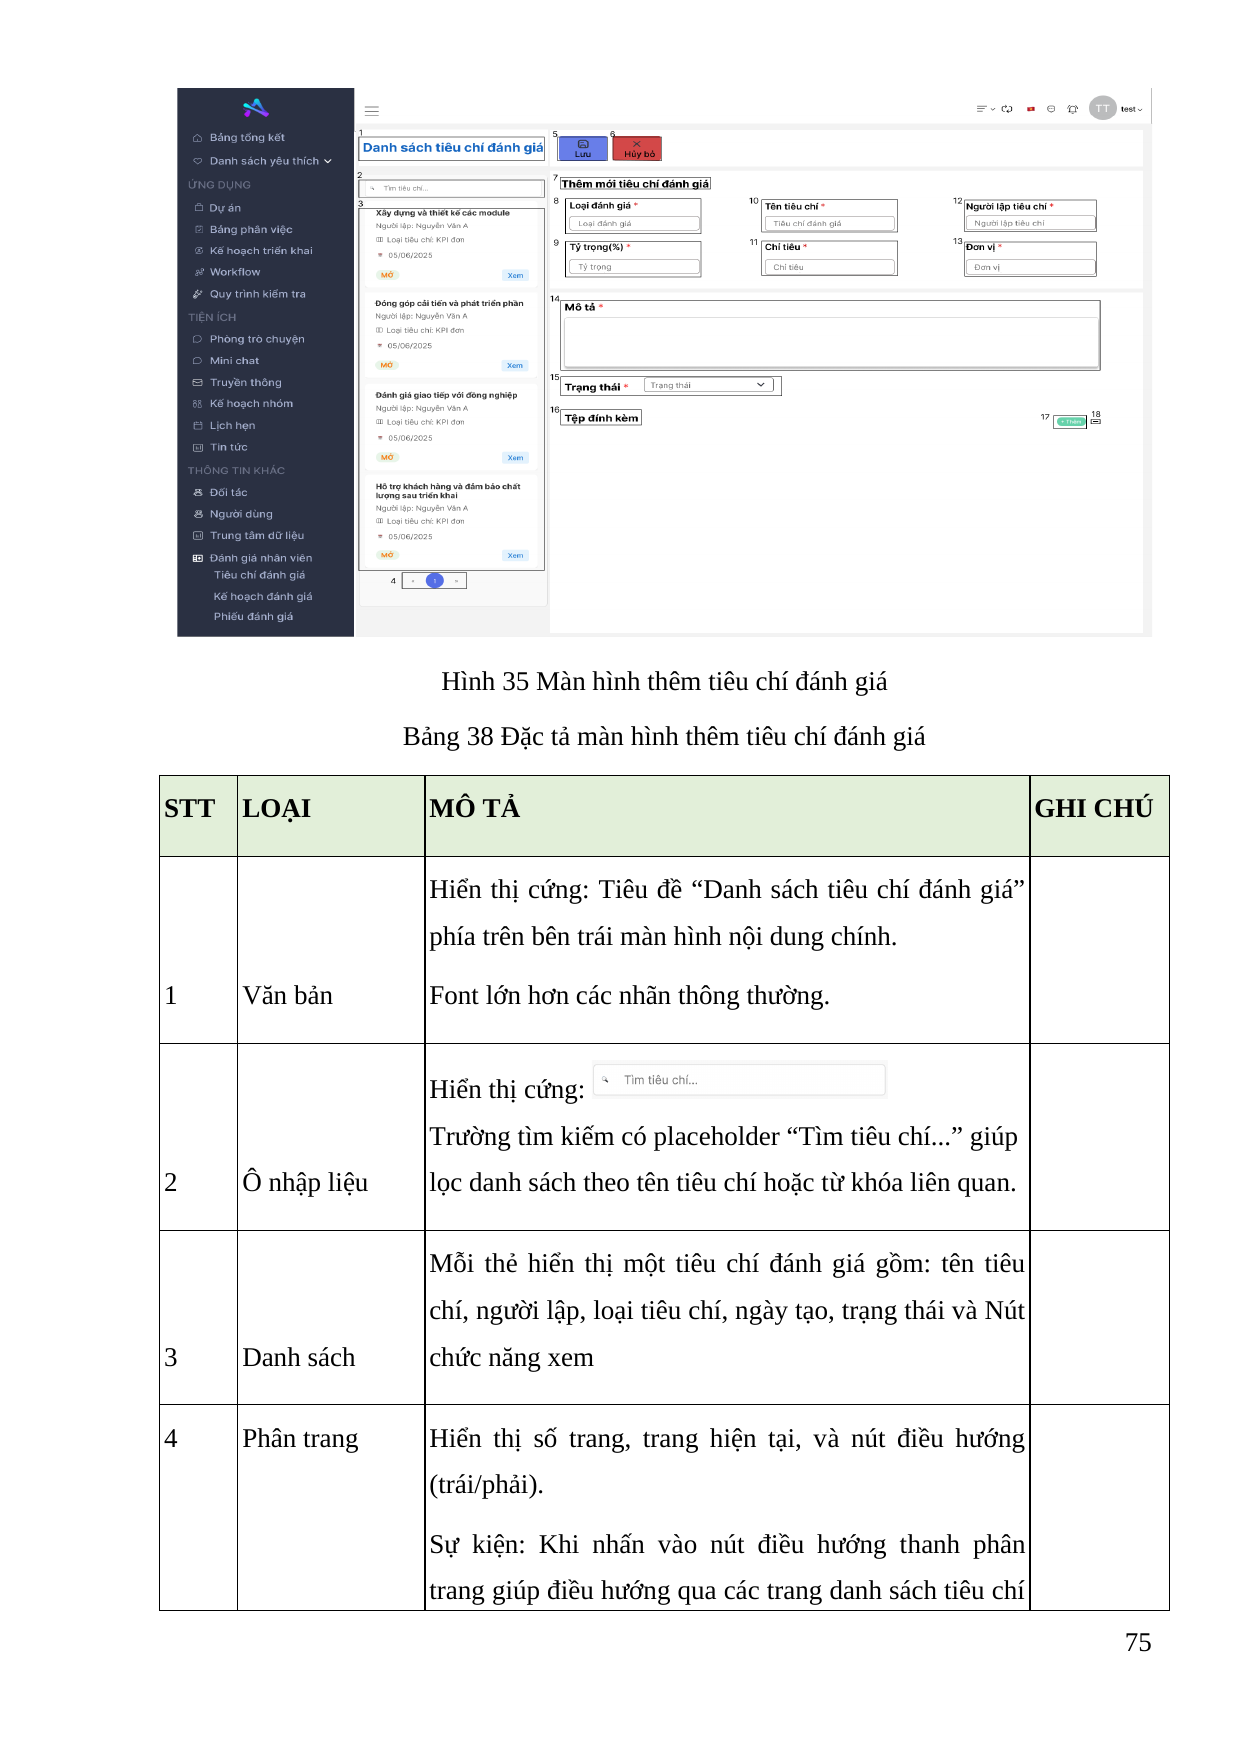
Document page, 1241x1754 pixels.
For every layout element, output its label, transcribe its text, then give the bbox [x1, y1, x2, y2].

table_header MÔ TẢ [426, 776, 1029, 856]
table_cell [1031, 1231, 1169, 1404]
text Bảng 38 Đặc tả màn hình thêm tiêu chí đánh giá [177, 719, 1152, 751]
table_cell 1 [160, 857, 237, 1042]
table_cell Hiển thị cứng: Tiêu đề “Danh sách tiêu chí đánh giá” phía trên bên trái màn hình nội dung chính. Font lớn hơn các nhãn thông thường. [426, 857, 1029, 1042]
table_header STT [160, 776, 237, 856]
table_cell Hiển thị cứng: Trường tìm kiếm có placeholder “Tìm tiêu chí...” giúp lọc danh sách theo tên tiêu chí hoặc từ khóa liên quan. [426, 1044, 1029, 1230]
table_header GHI CHÚ [1031, 776, 1169, 856]
table_cell 4 [160, 1405, 237, 1610]
table_header LOẠI [238, 776, 424, 856]
table_cell Danh sách [238, 1231, 424, 1404]
table_cell Ô nhập liệu [238, 1044, 424, 1230]
table_cell 3 [160, 1231, 237, 1404]
table_cell Văn bản [238, 857, 424, 1042]
table_cell [1031, 1044, 1169, 1230]
picture [591, 1060, 888, 1099]
table_cell 2 [160, 1044, 237, 1230]
table_cell [1031, 1405, 1169, 1610]
table_cell Phân trang [238, 1405, 424, 1610]
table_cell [426, 1405, 1029, 1610]
text Hình 35 Màn hình thêm tiêu chí đánh giá [177, 664, 1152, 696]
table_cell [1031, 857, 1169, 1042]
picture [177, 88, 1153, 637]
table_cell Mỗi thẻ hiển thị một tiêu chí đánh giá gồm: tên tiêu chí, người lập, loại tiêu chí, ngày tạo, trạng thái và Nút chức năng xem [426, 1231, 1029, 1404]
